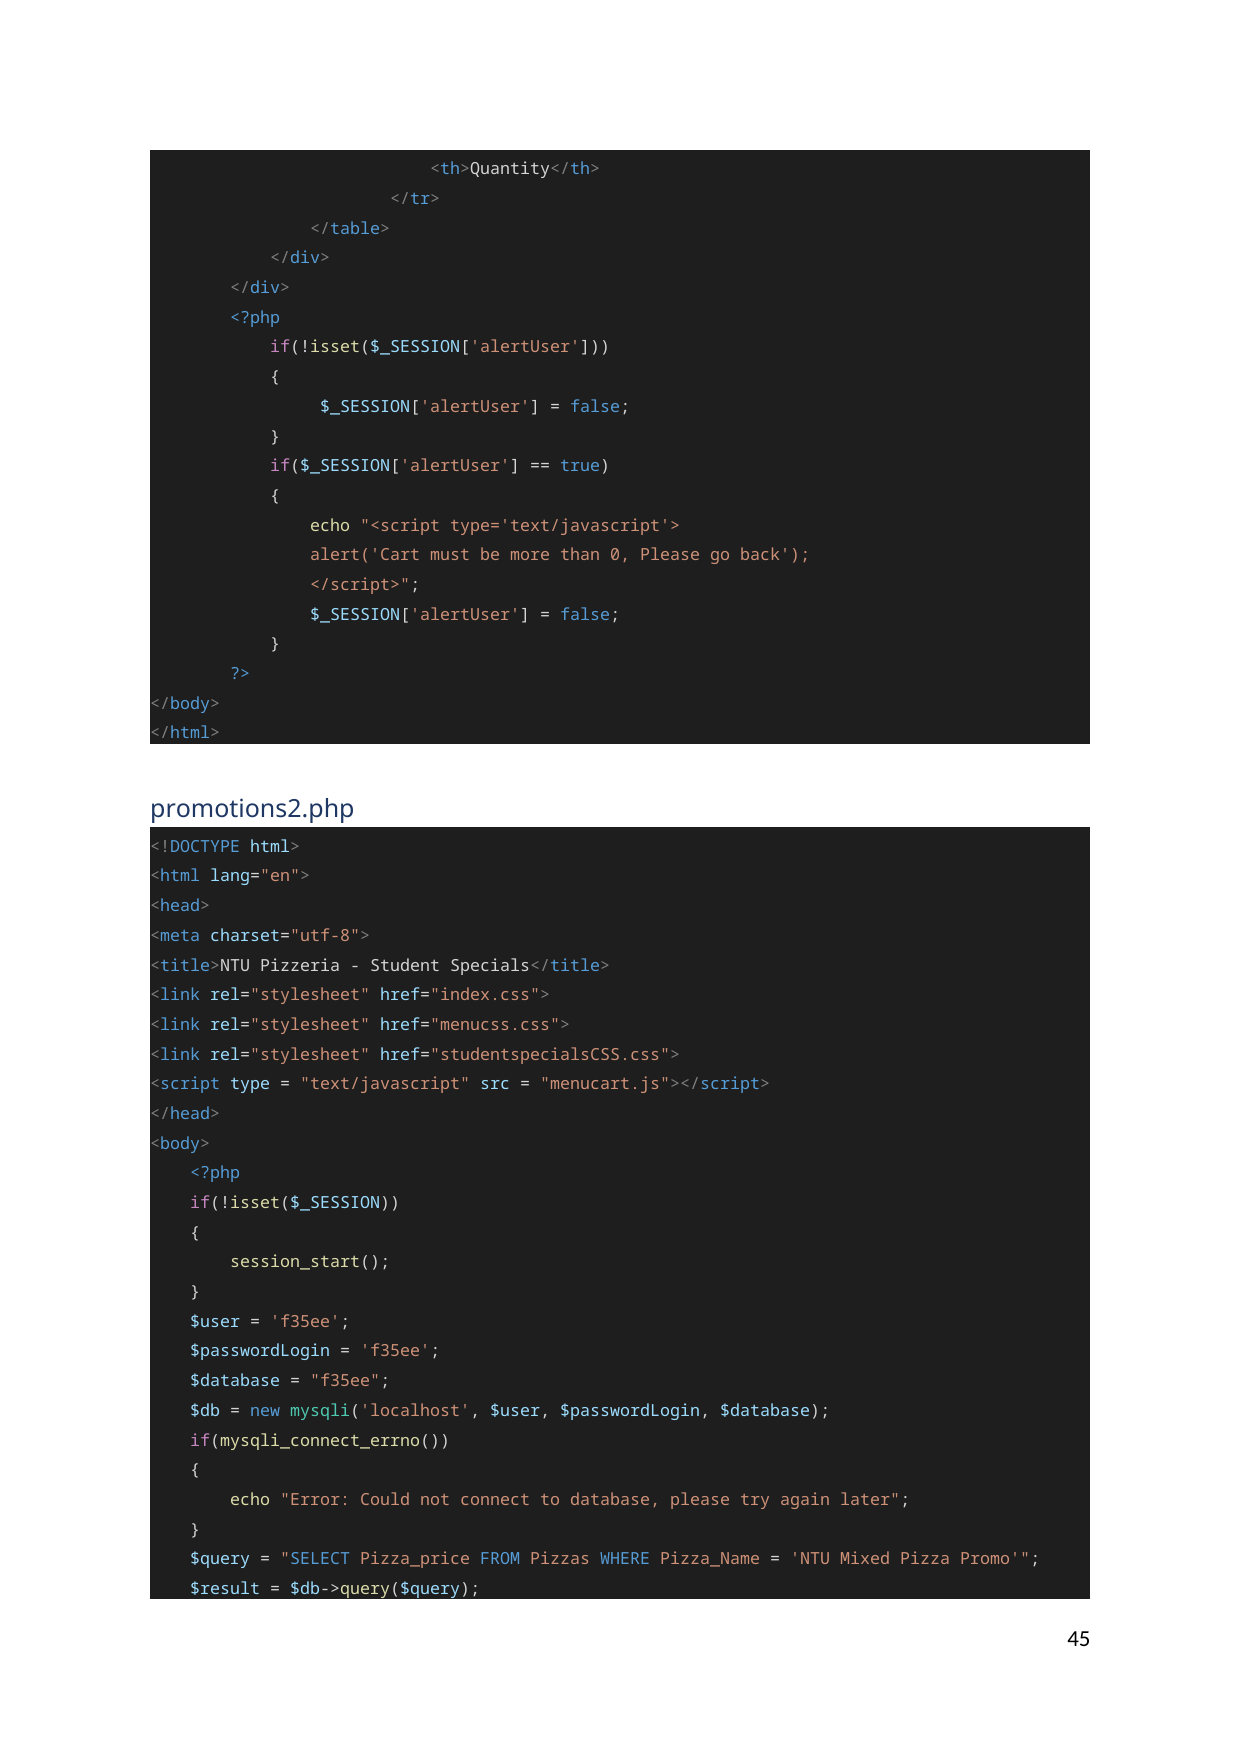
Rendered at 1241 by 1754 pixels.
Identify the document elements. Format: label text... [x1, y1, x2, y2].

text if(mysqli_connect_errno()) [150, 1421, 1090, 1451]
text <meta charset="utf-8"> [150, 916, 1090, 946]
text </tr> [150, 180, 1090, 209]
subtitle promotions2.php [150, 791, 1090, 825]
text <link rel="stylesheet" href="menucss.css"> [150, 1006, 1090, 1035]
text $_SESSION['alertUser'] = false; [150, 387, 1090, 417]
text $passwordLogin = 'f35ee'; [150, 1332, 1090, 1362]
text <title>NTU Pizzeria - Student Specials</title> [150, 946, 1090, 976]
text } [150, 1510, 1090, 1540]
text { [150, 477, 1090, 506]
text $query = "SELECT Pizza_price FROM Pizzas WHERE Pizza_Name = 'NTU Mixed Pizza Promo'"; [150, 1540, 1090, 1569]
text { [150, 1451, 1090, 1481]
text <link rel="stylesheet" href="index.css"> [150, 976, 1090, 1006]
text </body> [150, 684, 1090, 714]
text } [150, 625, 1090, 655]
text echo "Error: Could not connect to database, please try again later"; [150, 1481, 1090, 1510]
text } [150, 1273, 1090, 1302]
text $_SESSION['alertUser'] = false; [150, 595, 1090, 625]
text session_start(); [150, 1243, 1090, 1273]
text $database = "f35ee"; [150, 1362, 1090, 1391]
text } [150, 417, 1090, 447]
text { [150, 358, 1090, 387]
text <html lang="en"> [150, 857, 1090, 887]
text { [150, 1213, 1090, 1243]
text <head> [150, 887, 1090, 916]
text <body> [150, 1124, 1090, 1154]
text </div> [150, 239, 1090, 269]
text $db = new mysqli('localhost', $user, $passwordLogin, $database); [150, 1391, 1090, 1421]
text if(!isset($_SESSION)) [150, 1184, 1090, 1213]
text <link rel="stylesheet" href="studentspecialsCSS.css"> [150, 1035, 1090, 1065]
text </head> [150, 1094, 1090, 1124]
text </html> [150, 714, 1090, 744]
text <?php [150, 298, 1090, 328]
text $result = $db->query($query); [150, 1569, 1090, 1599]
text echo "<script type='text/javascript'> [150, 506, 1090, 536]
text alert('Cart must be more than 0, Please go back'); [150, 536, 1090, 566]
text </script>"; [150, 566, 1090, 595]
text </table> [150, 209, 1090, 239]
text <?php [150, 1154, 1090, 1184]
text if(!isset($_SESSION['alertUser'])) [150, 328, 1090, 358]
text <script type = "text/javascript" src = "menucart.js"></script> [150, 1065, 1090, 1094]
text ?> [150, 655, 1090, 684]
text </div> [150, 269, 1090, 298]
text <!DOCTYPE html> [150, 827, 1090, 857]
text if($_SESSION['alertUser'] == true) [150, 447, 1090, 477]
text <th>Quantity</th> [150, 150, 1090, 180]
text $user = 'f35ee'; [150, 1302, 1090, 1332]
